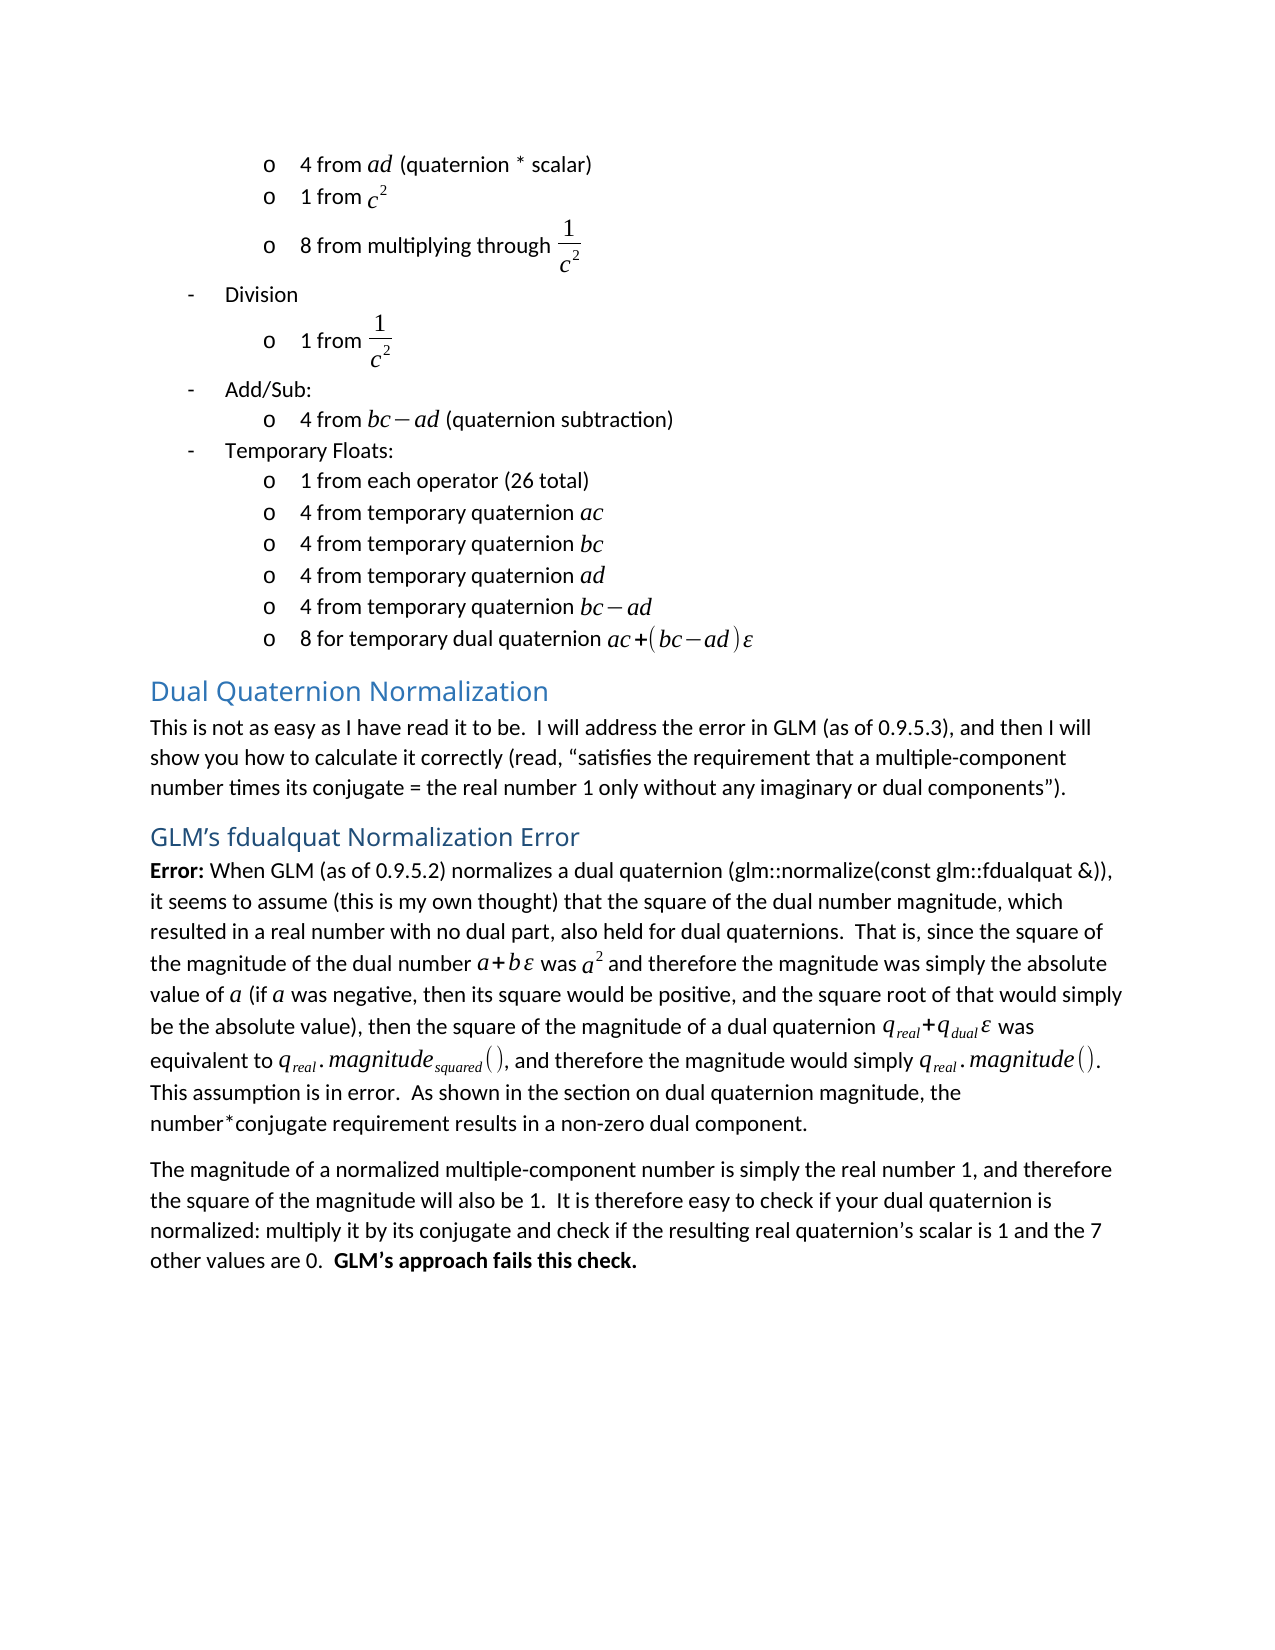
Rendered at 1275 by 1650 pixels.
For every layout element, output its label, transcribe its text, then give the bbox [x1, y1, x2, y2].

text The magnitude of a normalized multiple-component number is simply the real number 1, and therefore the square of the magnitude will also be 1. It is therefore easy to check if your dual quaternion is normalized: multiply it by its conjugate and check if the resulting real quaternion’s scalar is 1 and the 7 other values are 0. GLM’s approach fails this check. [150, 1156, 1125, 1274]
text Error: When GLM (as of 0.9.5.2) normalizes a dual quaternion (glm::normalize(const glm::fdualquat &)), it seems to assume (this is my own thought) that the square of the dual number magnitude, which resulted in a real number with no dual part, also held for dual quaternions. That is, since the square of the magnitude of the dual number was and therefore the magnitude was simply the absolute value of (if was negative, then its square would be positive, and the square root of that would simply be the absolute value), then the square of the magnitude of a dual quaternion was equivalent to , and therefore the magnitude would simply . This assumption is in error. As shown in the section on dual quaternion magnitude, the number*conjugate requirement results in a non-zero dual component. [150, 857, 1125, 1137]
list Add/Sub: [187, 375, 1125, 403]
list 4 from temporary quaternion [262, 498, 1125, 527]
list Temporary Floats: [187, 436, 1125, 464]
list 4 from (quaternion subtraction) [262, 405, 1125, 434]
list Division [187, 280, 1125, 308]
list 4 from temporary quaternion [262, 592, 1125, 622]
list 1 from [262, 310, 1125, 372]
list 1 from each operator (26 total) [262, 467, 1125, 496]
list 8 for temporary dual quaternion [262, 624, 1125, 654]
list 4 from temporary quaternion [262, 529, 1125, 559]
subtitle Dual Quaternion Normalization [150, 673, 1125, 710]
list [262, 150, 1125, 179]
list 1 from [262, 181, 1125, 213]
list 8 from multiplying through [262, 215, 1125, 277]
text This is not as easy as I have read it to be. I will address the error in GLM (as of 0.9.5.3), and then I will show you how to calculate it correctly (read, “satisfies the requirement that a multiple-component number times its conjugate = the real number 1 only without any imaginary or dual components”). [150, 713, 1125, 801]
list 4 from temporary quaternion [262, 561, 1125, 590]
subtitle GLM’s fdualquat Normalization Error [150, 820, 1125, 854]
